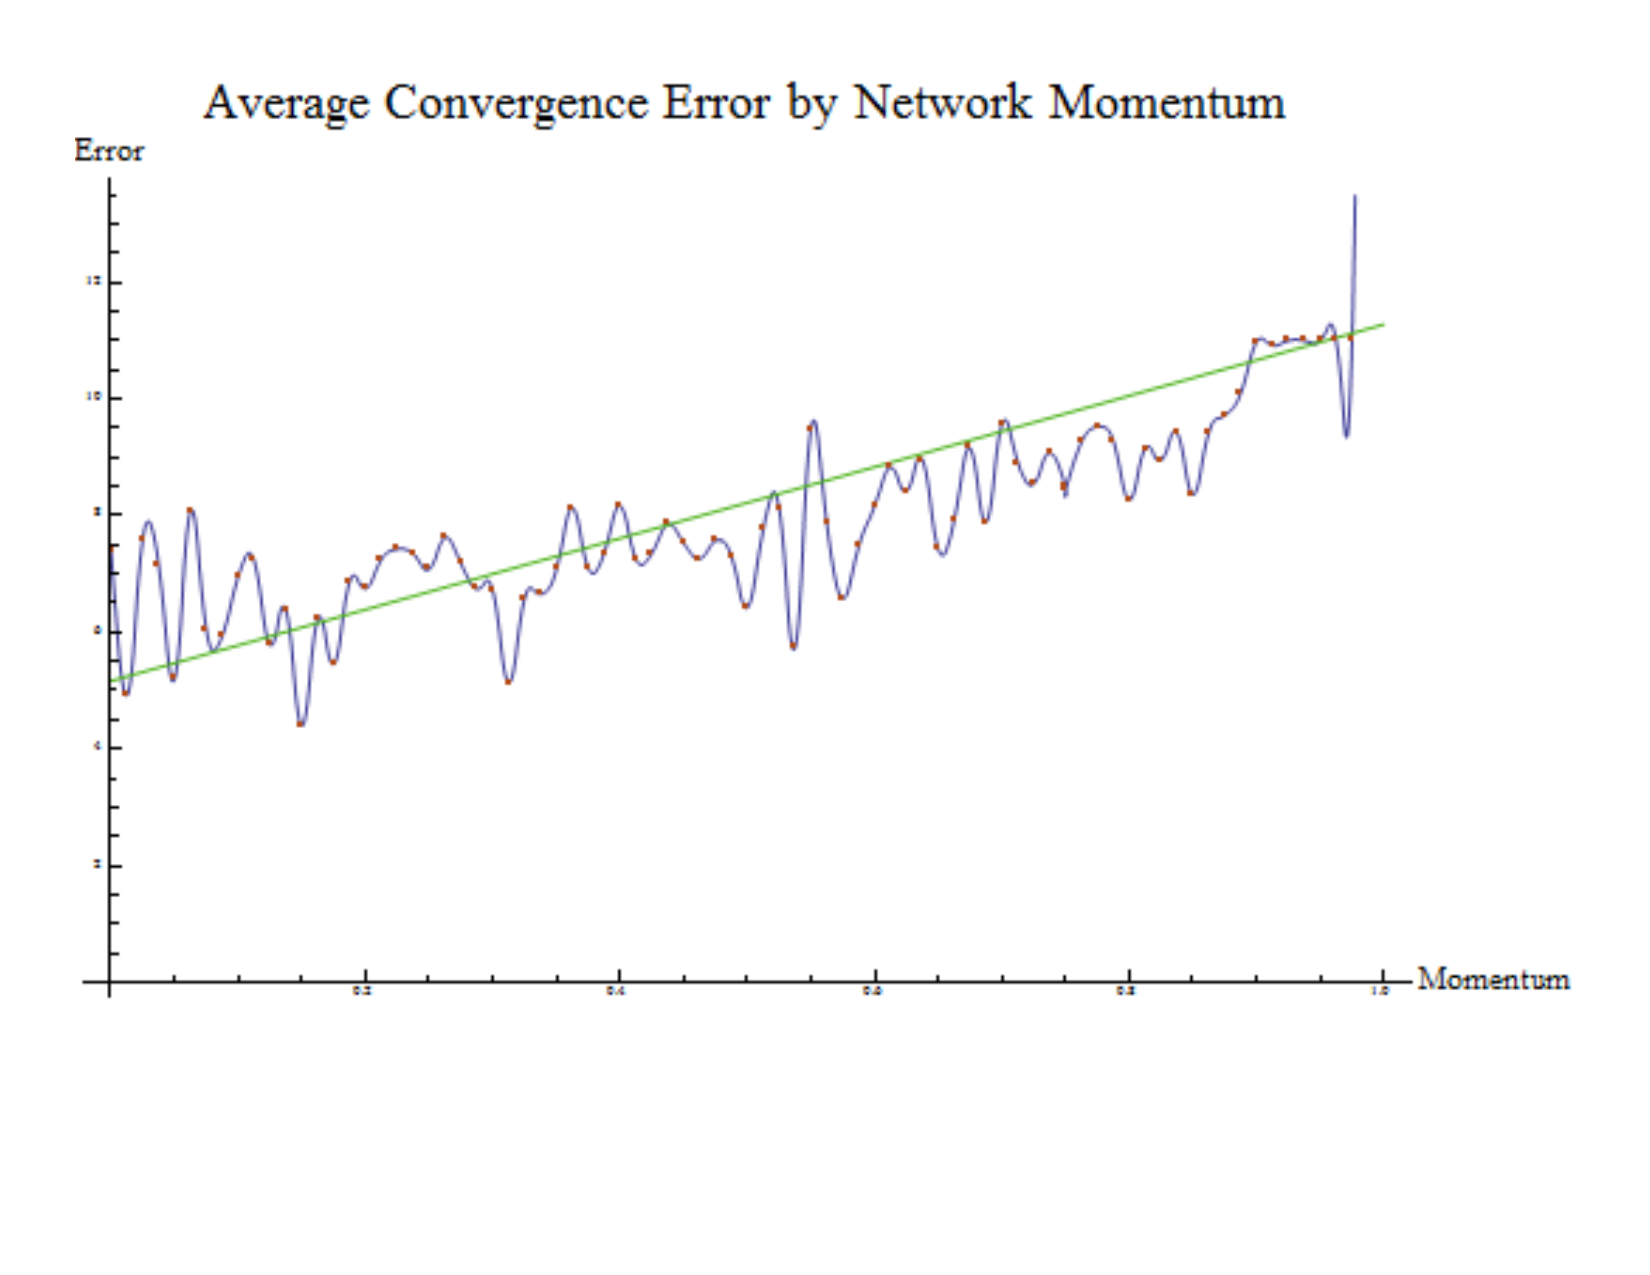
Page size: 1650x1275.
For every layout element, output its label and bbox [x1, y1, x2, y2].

picture [75, 75, 1577, 1007]
